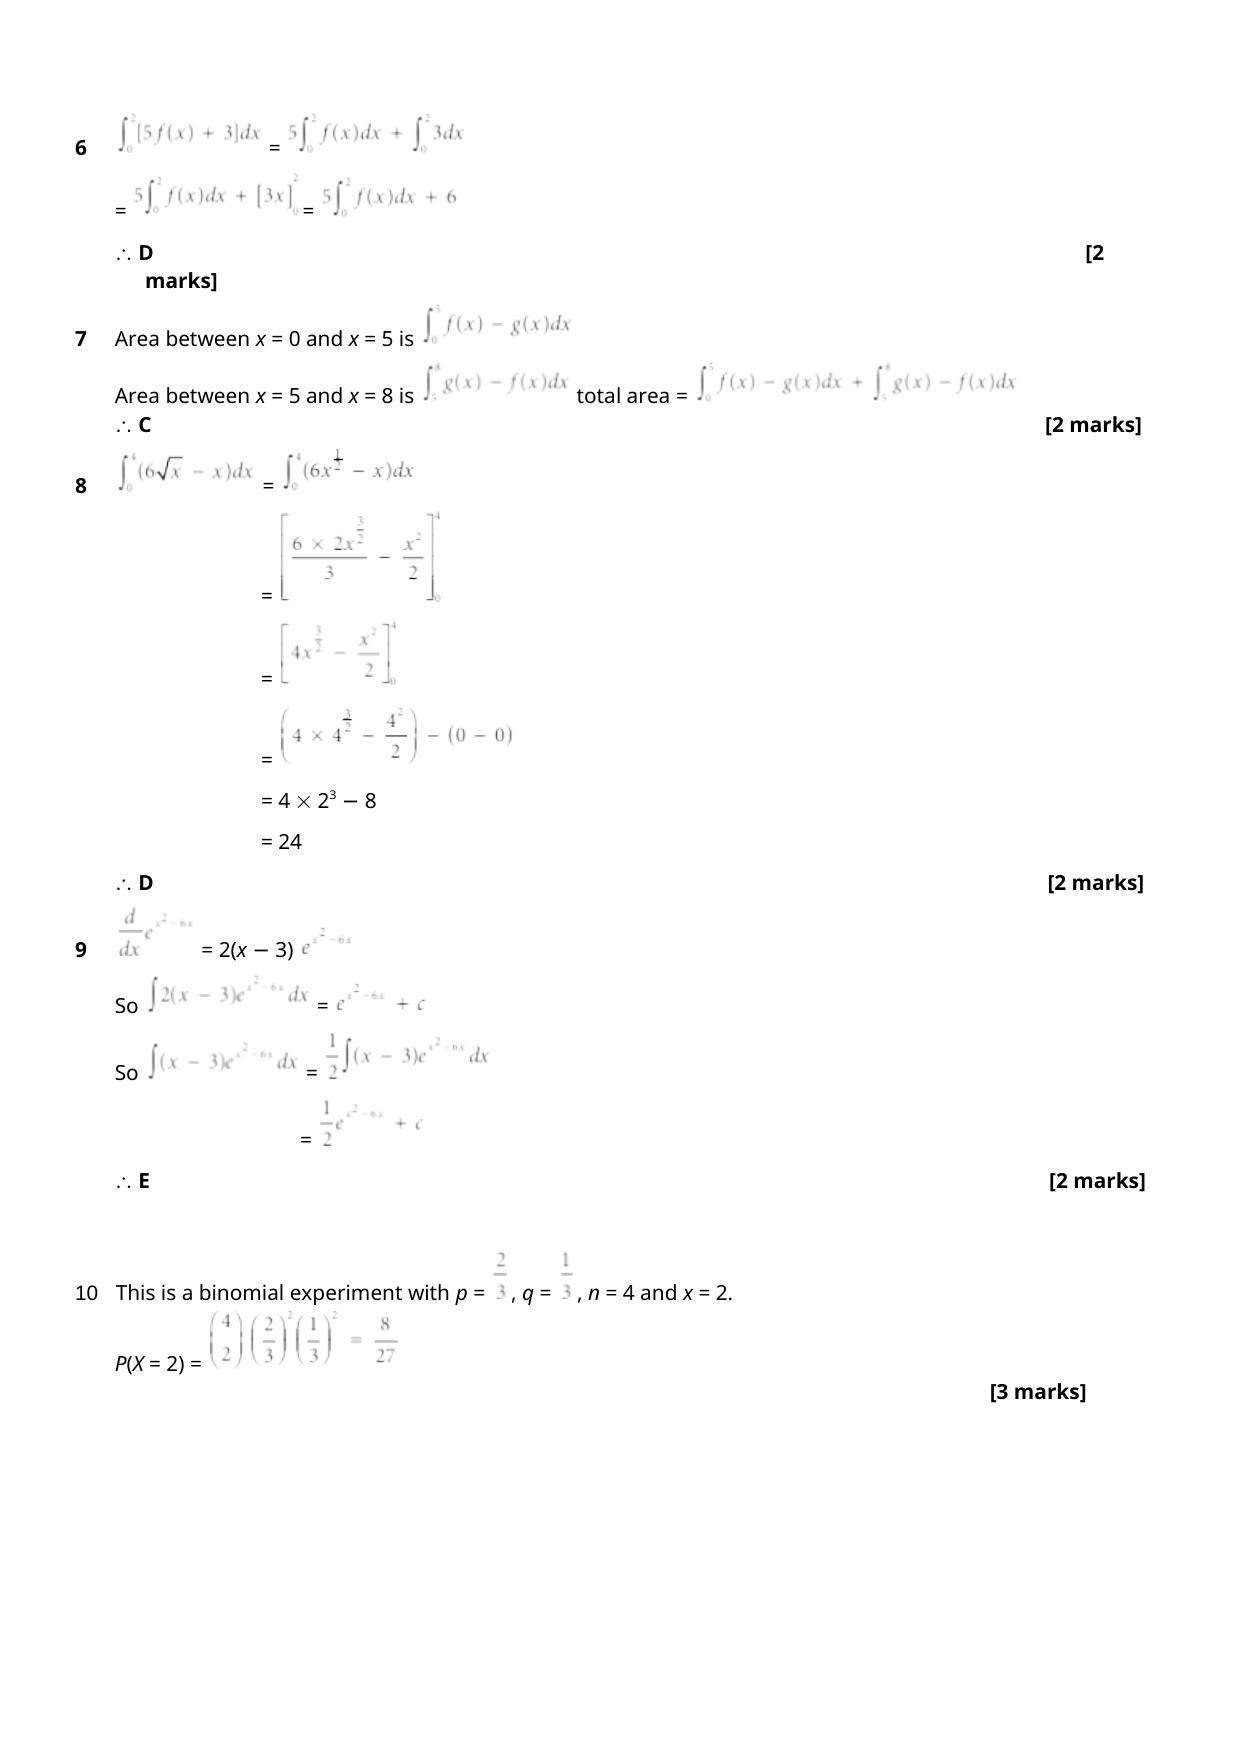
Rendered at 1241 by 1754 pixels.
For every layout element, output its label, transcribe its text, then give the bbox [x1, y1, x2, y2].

text = = [114, 167, 1165, 225]
text [3 marks] [114, 1377, 1165, 1406]
text = [145, 1093, 1165, 1154]
text D [2 marks] [114, 238, 1165, 294]
text P(X = 2) = [114, 1307, 1165, 1377]
text = 4 23 − 8 [255, 786, 1165, 815]
text 6 = [75, 110, 1165, 161]
text So = [114, 970, 1165, 1020]
text Area between x = 5 and x = 8 is total area = [114, 358, 1165, 410]
text 9 = 2(x − 3) [75, 903, 1165, 964]
text So = [114, 1026, 1165, 1087]
text = [255, 699, 1165, 774]
text 8 = [75, 444, 1165, 499]
text E [2 marks] [114, 1167, 1165, 1195]
text D [2 marks] [114, 868, 1165, 897]
text = 24 [255, 827, 1165, 856]
text C [2 marks] [114, 410, 1165, 438]
text 10 This is a binomial experiment with p = , q = , n = 4 and x = 2. [75, 1246, 1165, 1307]
text = [255, 505, 1165, 610]
text = [255, 616, 1165, 693]
text 7 Area between x = 0 and x = 5 is [75, 301, 1165, 352]
